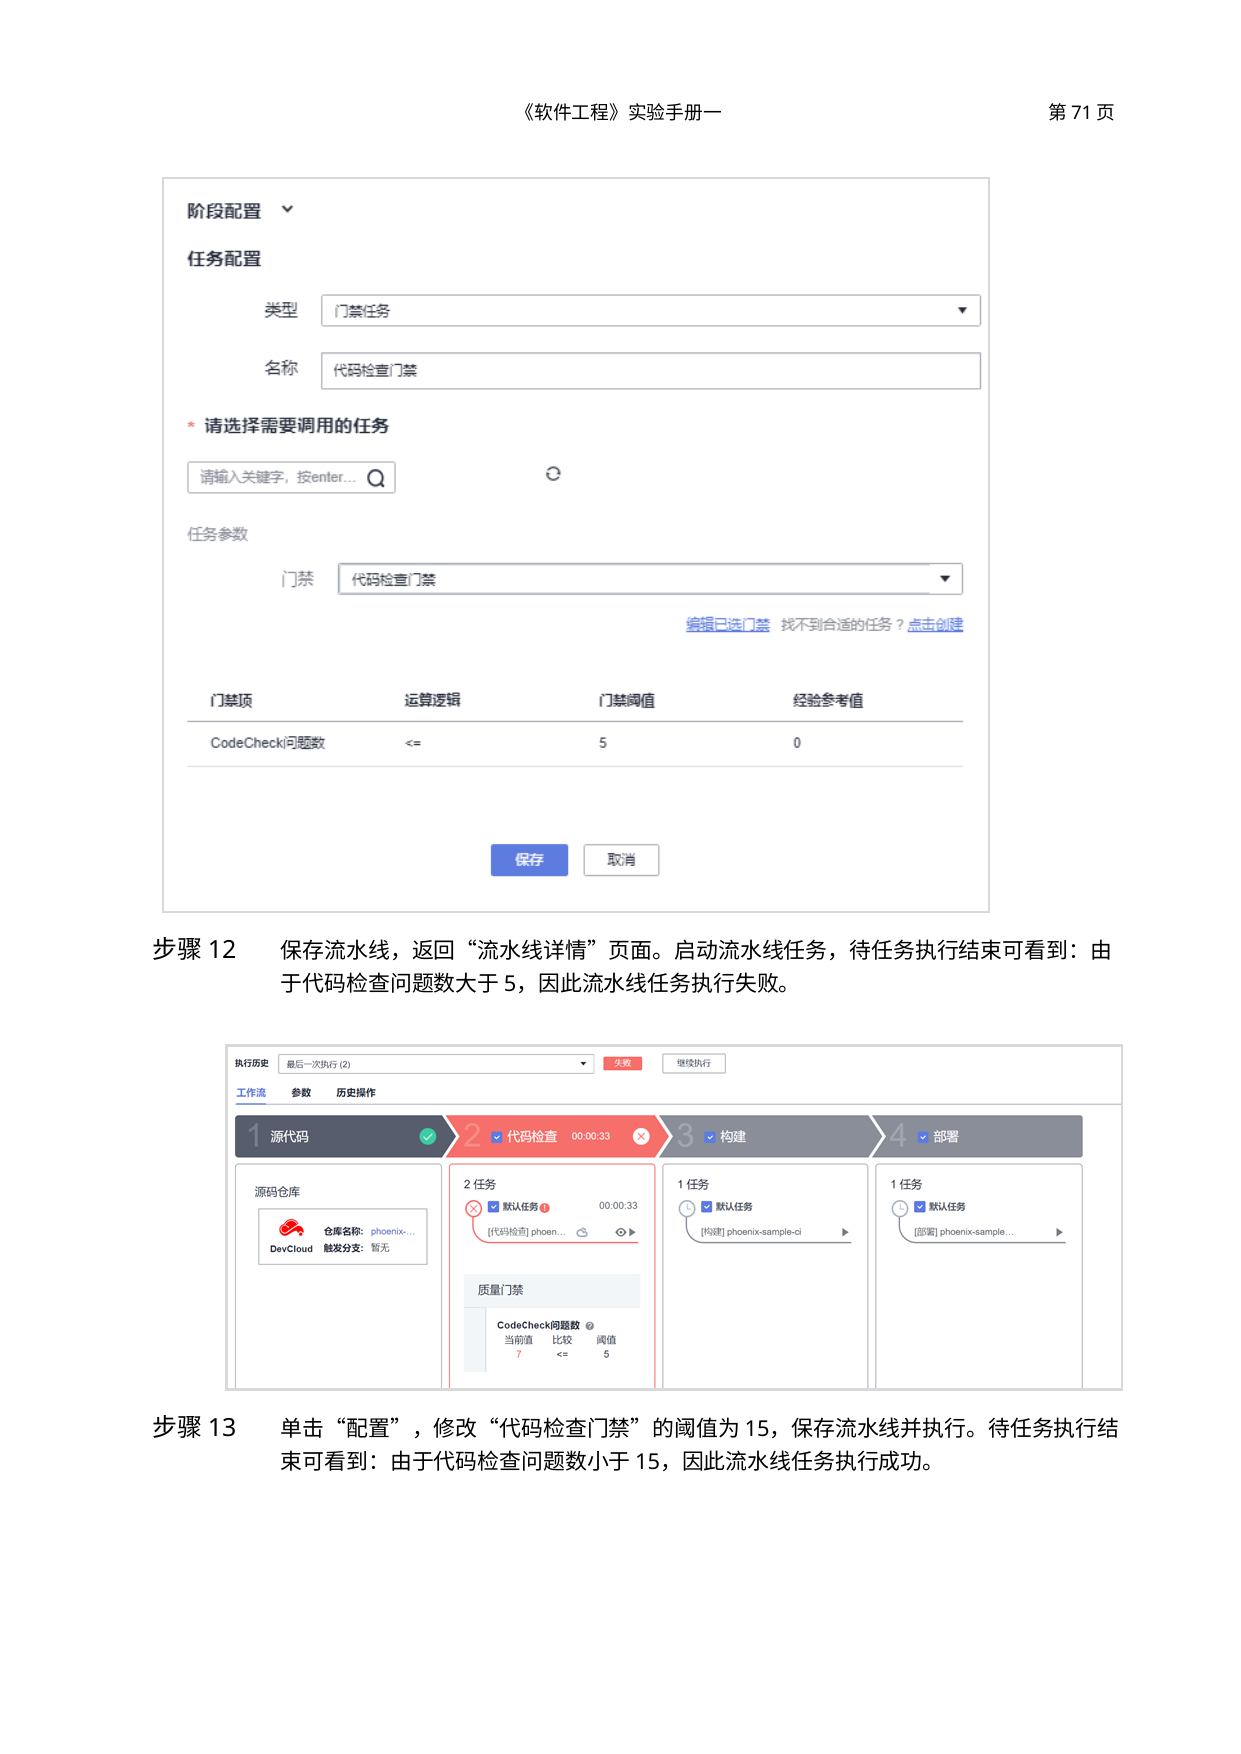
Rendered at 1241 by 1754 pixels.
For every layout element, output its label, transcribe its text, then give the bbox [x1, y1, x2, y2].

text 保存流水线，返回“流水线详情”页面。启动流水线任务，待任务执行结束可看到：由于代码检查问题数大于5，因此流水线任务执行失败。 [236, 929, 1122, 997]
picture [227, 1046, 1121, 1389]
text 单击“配置”，修改“代码检查门禁”的阈值为15，保存流水线并执行。待任务执行结束可看到：由于代码检查问题数小于15，因此流水线任务执行成功。 [236, 1408, 1122, 1476]
picture [164, 179, 988, 911]
